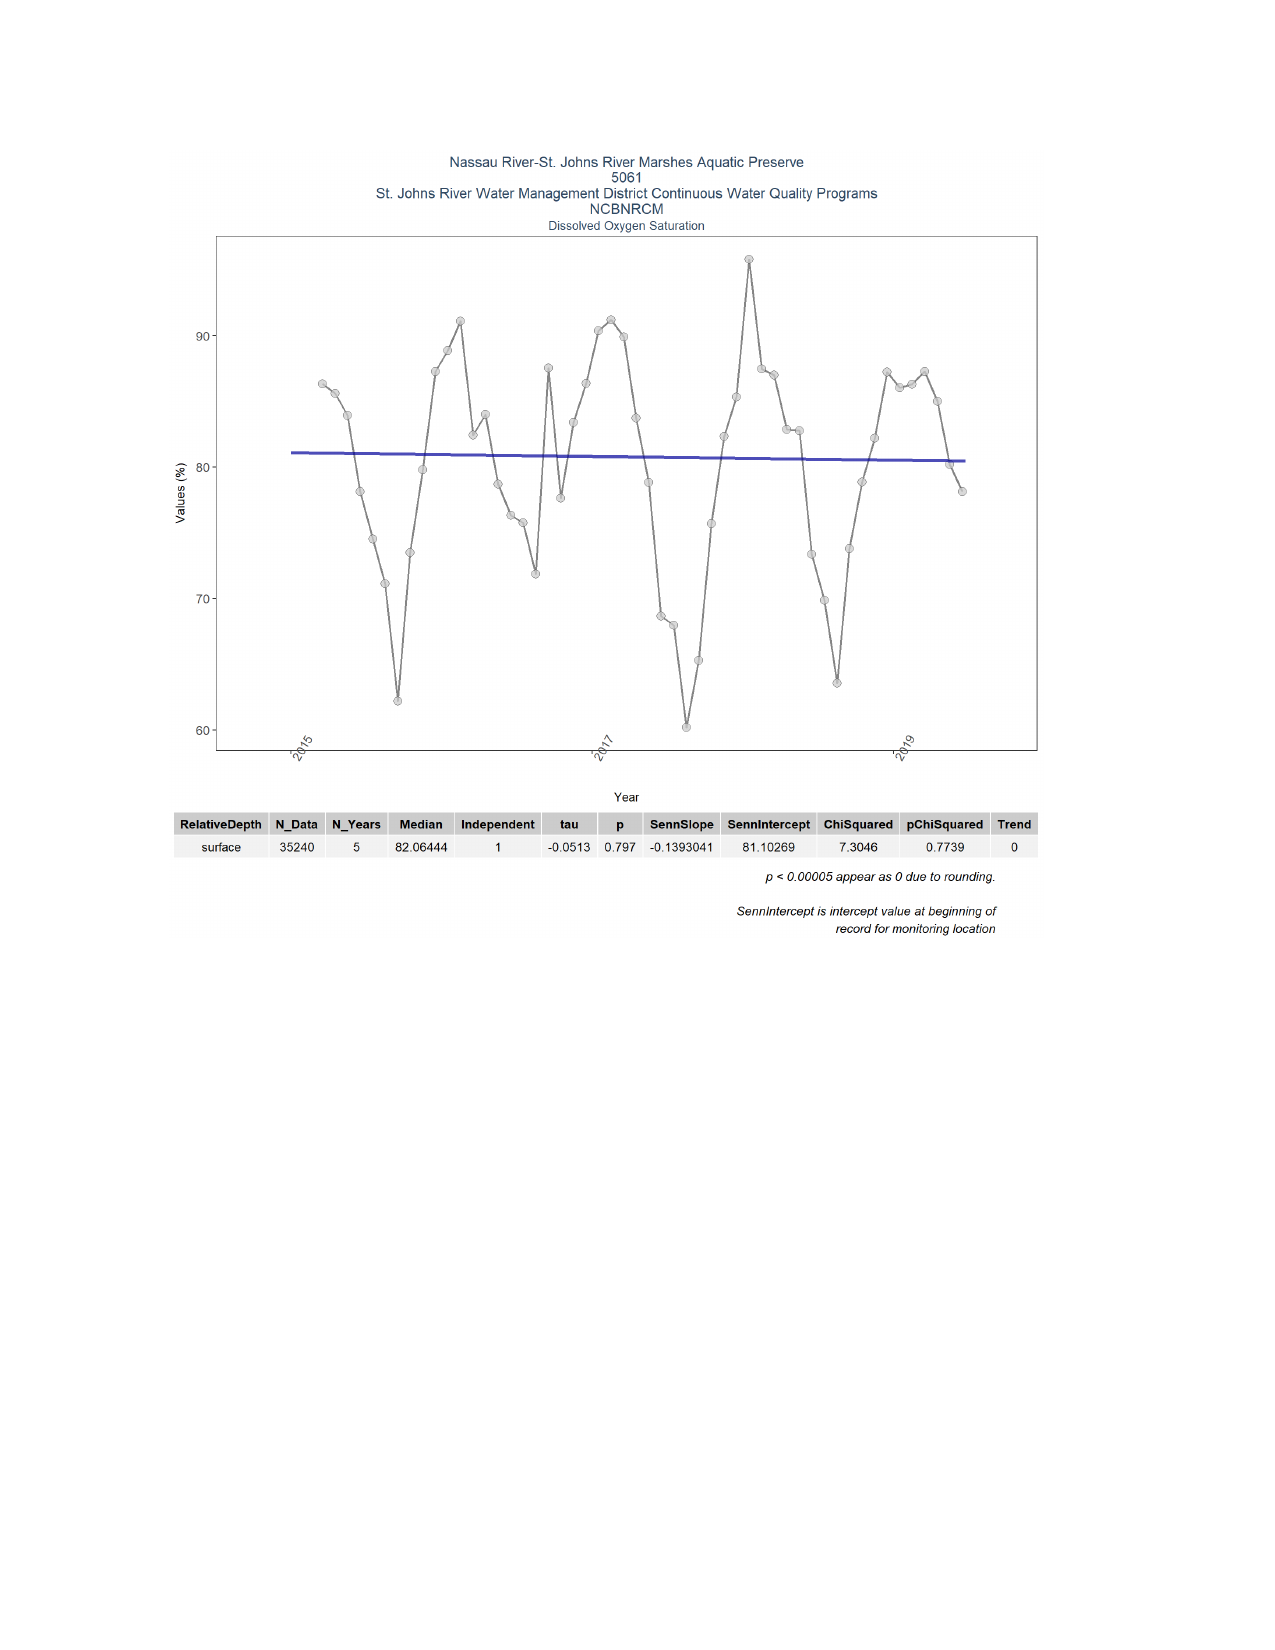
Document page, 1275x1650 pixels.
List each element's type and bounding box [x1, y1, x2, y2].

picture [168, 150, 1044, 938]
